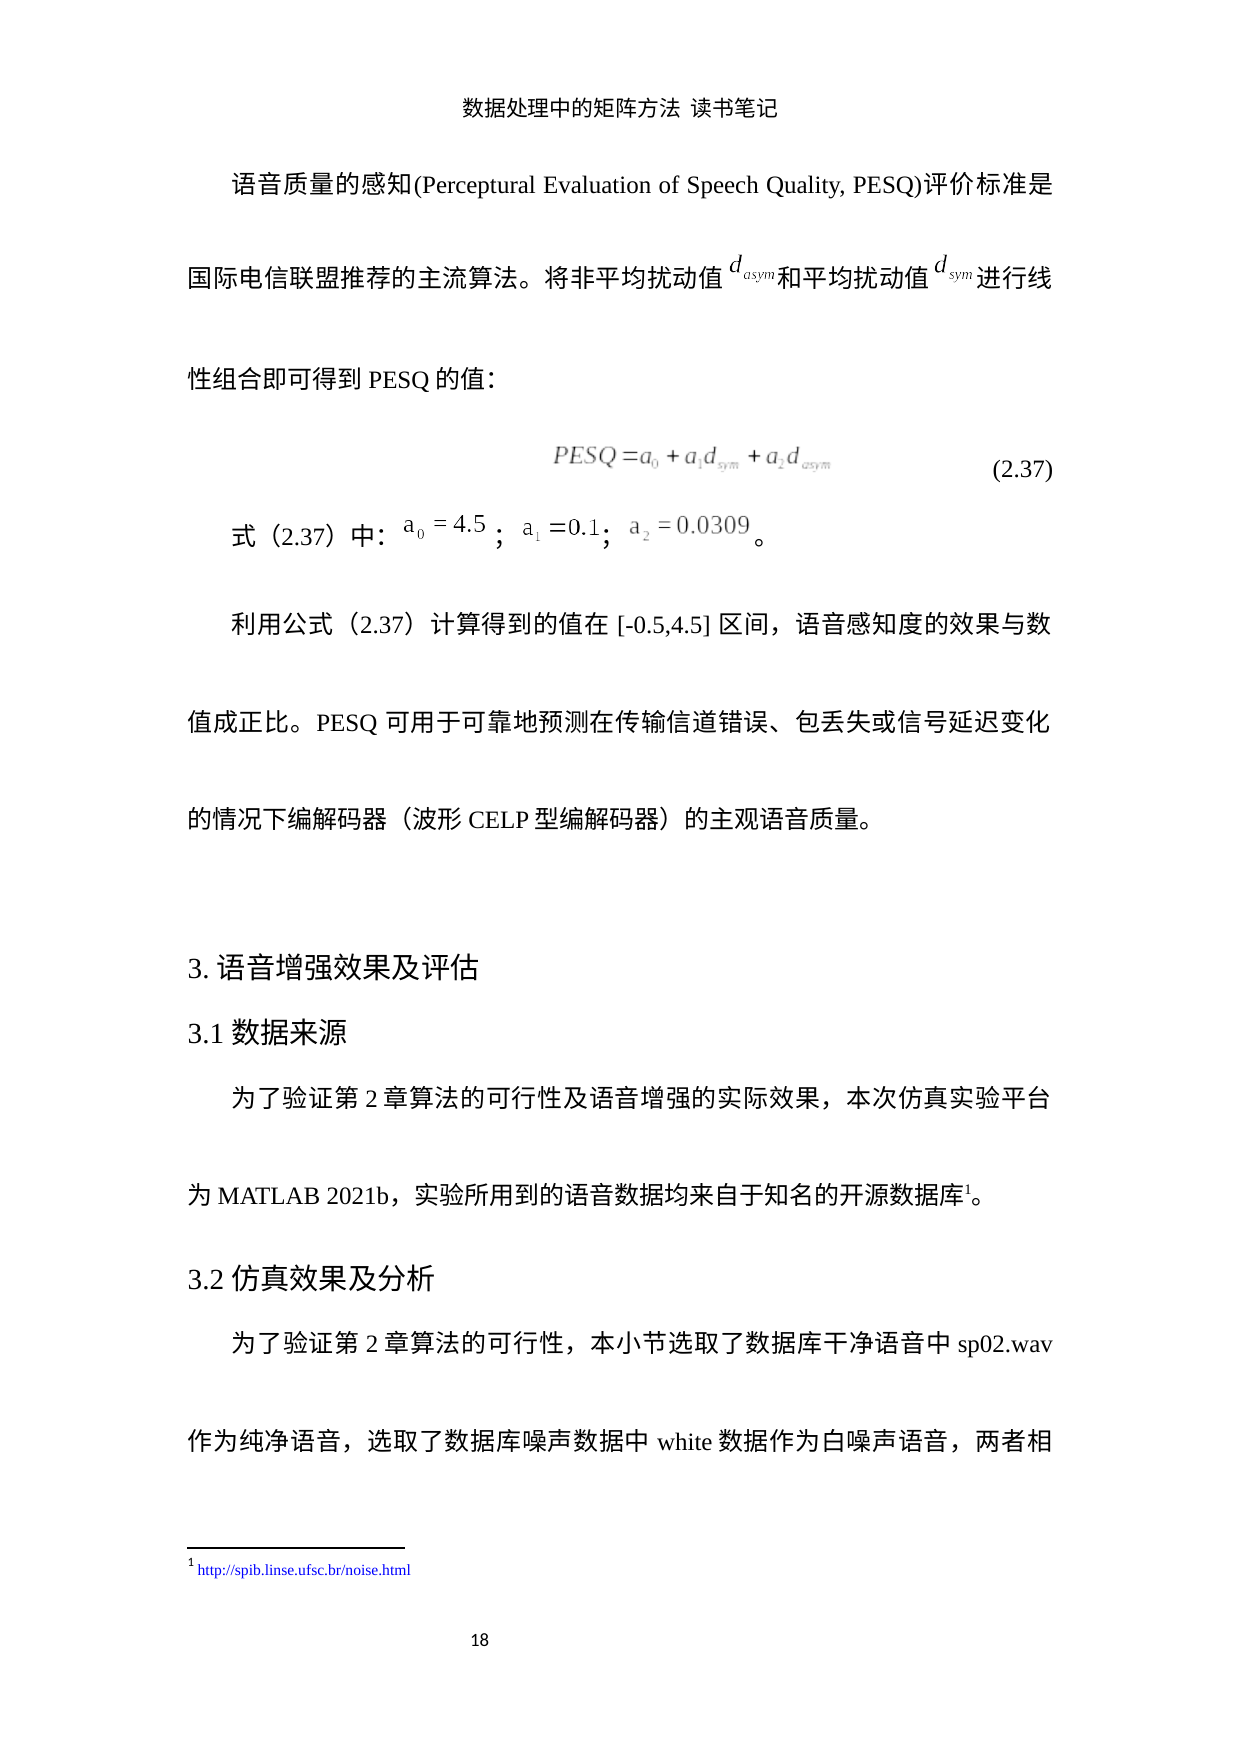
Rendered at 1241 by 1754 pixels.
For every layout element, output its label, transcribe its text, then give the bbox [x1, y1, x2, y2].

list 数据来源 [187, 999, 1053, 1064]
list 3.2 仿真效果及分析 [187, 1244, 1053, 1309]
list 利用公式（2.37）计算得到的值在 [-0.5,4.5] 区间，语音感知度的效果与数值成正比。PESQ 可用于可靠地预测在传输信道错误、包丢失或信号延迟变化的情况下编解码器（波形 CELP 型编解码器）的主观语音质量。 [187, 591, 1053, 851]
list 语音质量的感知(Perceptural Evaluation of Speech Quality, PESQ)评价标准是国际电信联盟推荐的主流算法。将非平均扰动值和平均扰动值进行线性组合即可得到 PESQ 的值： [187, 150, 1053, 410]
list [187, 1309, 1053, 1472]
list (2.37) [187, 428, 1053, 493]
list 为了验证第2章算法的可行性及语音增强的实际效果，本次仿真实验平台为MATLAB 2021b，实验所用到的语音数据均来自于知名的开源数据库。 [187, 1064, 1053, 1226]
list 语音增强效果及评估 [187, 934, 1053, 999]
list 式（2.37）中：；；。 [187, 507, 1053, 572]
